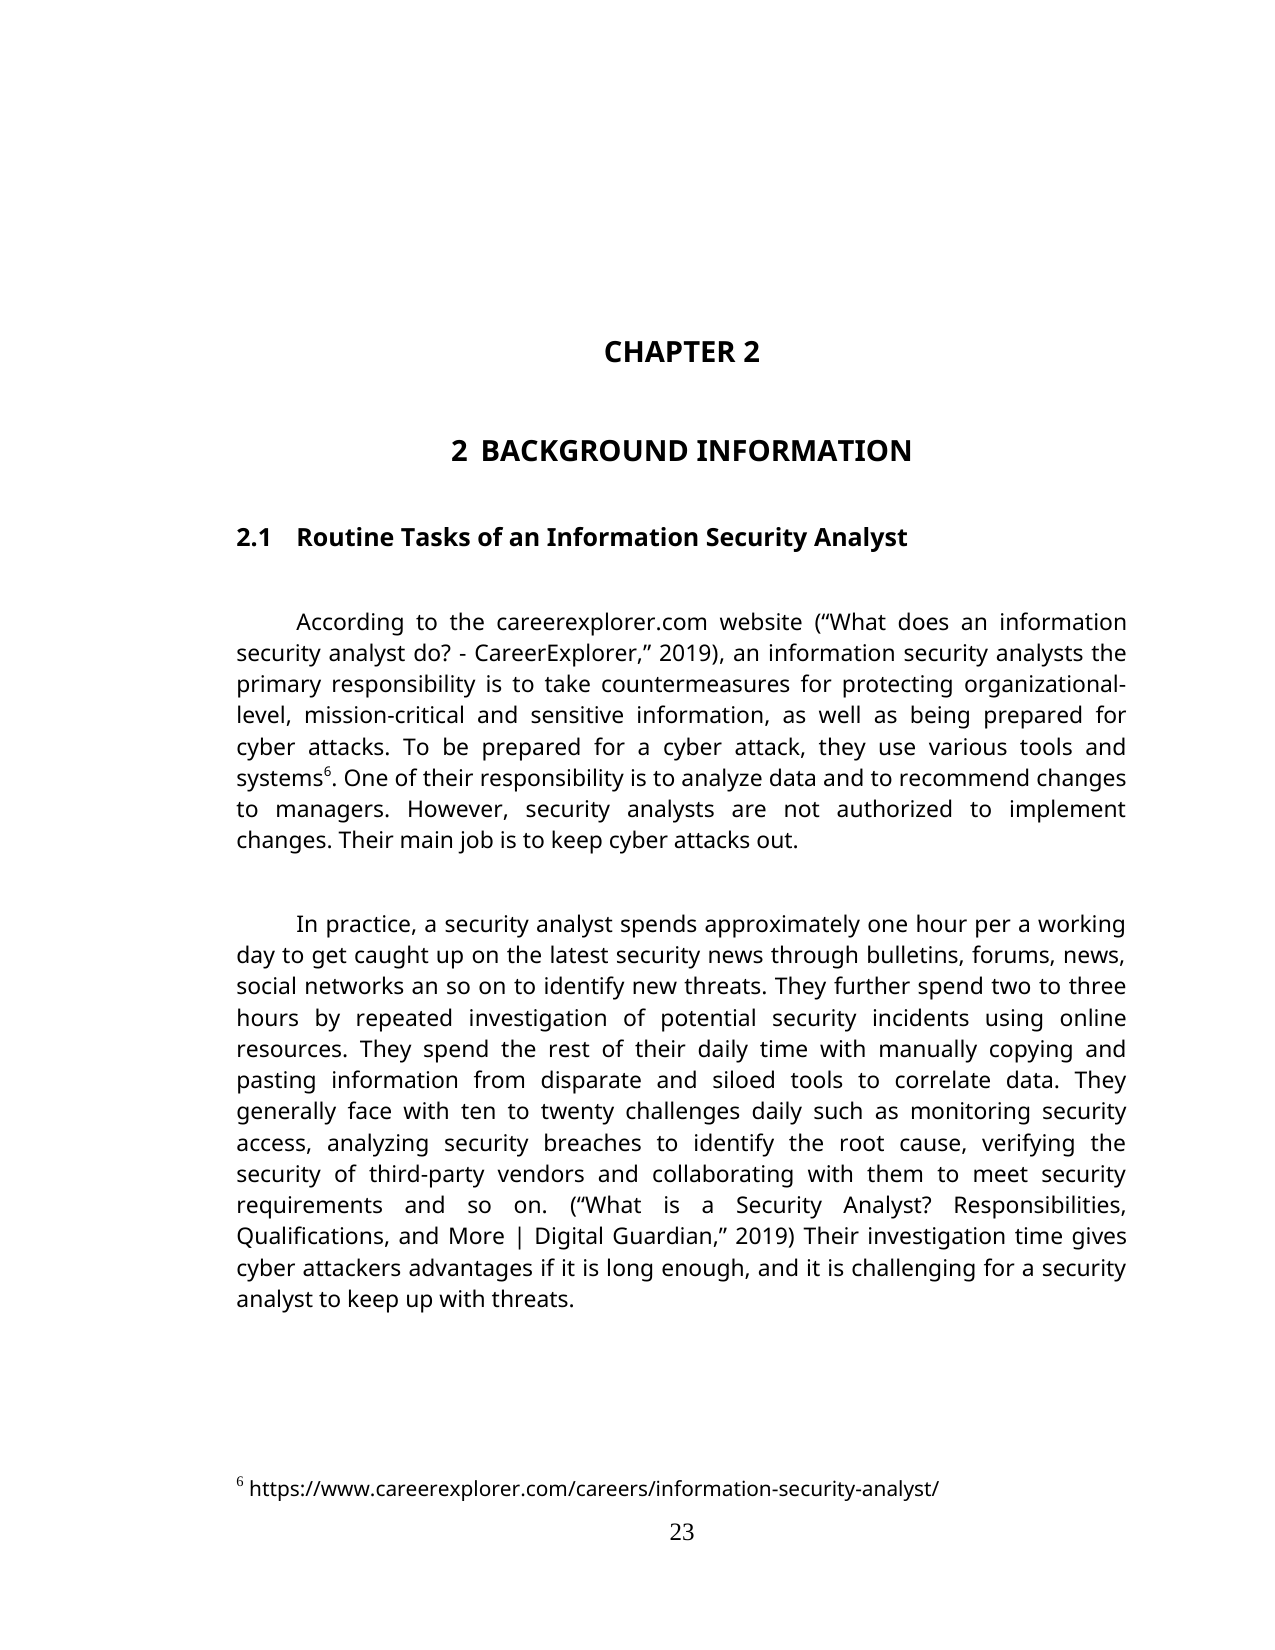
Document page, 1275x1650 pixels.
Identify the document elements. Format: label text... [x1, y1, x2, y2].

text According to the careerexplorer.com website (“What does an information security analyst do? ‐ CareerExplorer,” 2019), an information security analysts the primary responsibility is to take countermeasures for protecting organizational-level, mission-critical and sensitive information, as well as being prepared for cyber attacks. To be prepared for a cyber attack, they use various tools and systems. One of their responsibility is to analyze data and to recommend changes to managers. However, security analysts are not authorized to implement changes. Their main job is to keep cyber attacks out. [236, 606, 1127, 856]
text In practice, a security analyst spends approximately one hour per a working day to get caught up on the latest security news through bulletins, forums, news, social networks an so on to identify new threats. They further spend two to three hours by repeated investigation of potential security incidents using online resources. They spend the rest of their daily time with manually copying and pasting information from disparate and siloed tools to correlate data. They generally face with ten to twenty challenges daily such as monitoring security access, analyzing security breaches to identify the root cause, verifying the security of third-party vendors and collaborating with them to meet security requirements and so on. (“What is a Security Analyst? Responsibilities, Qualifications, and More | Digital Guardian,” 2019) Their investigation time gives cyber attackers advantages if it is long enough, and it is challenging for a security analyst to keep up with threats. [236, 908, 1127, 1314]
subtitle BACKGROUND INFORMATION [236, 430, 1127, 469]
text CHAPTER 2 [236, 332, 1127, 371]
subtitle Routine Tasks of an Information Security Analyst [236, 519, 1127, 553]
